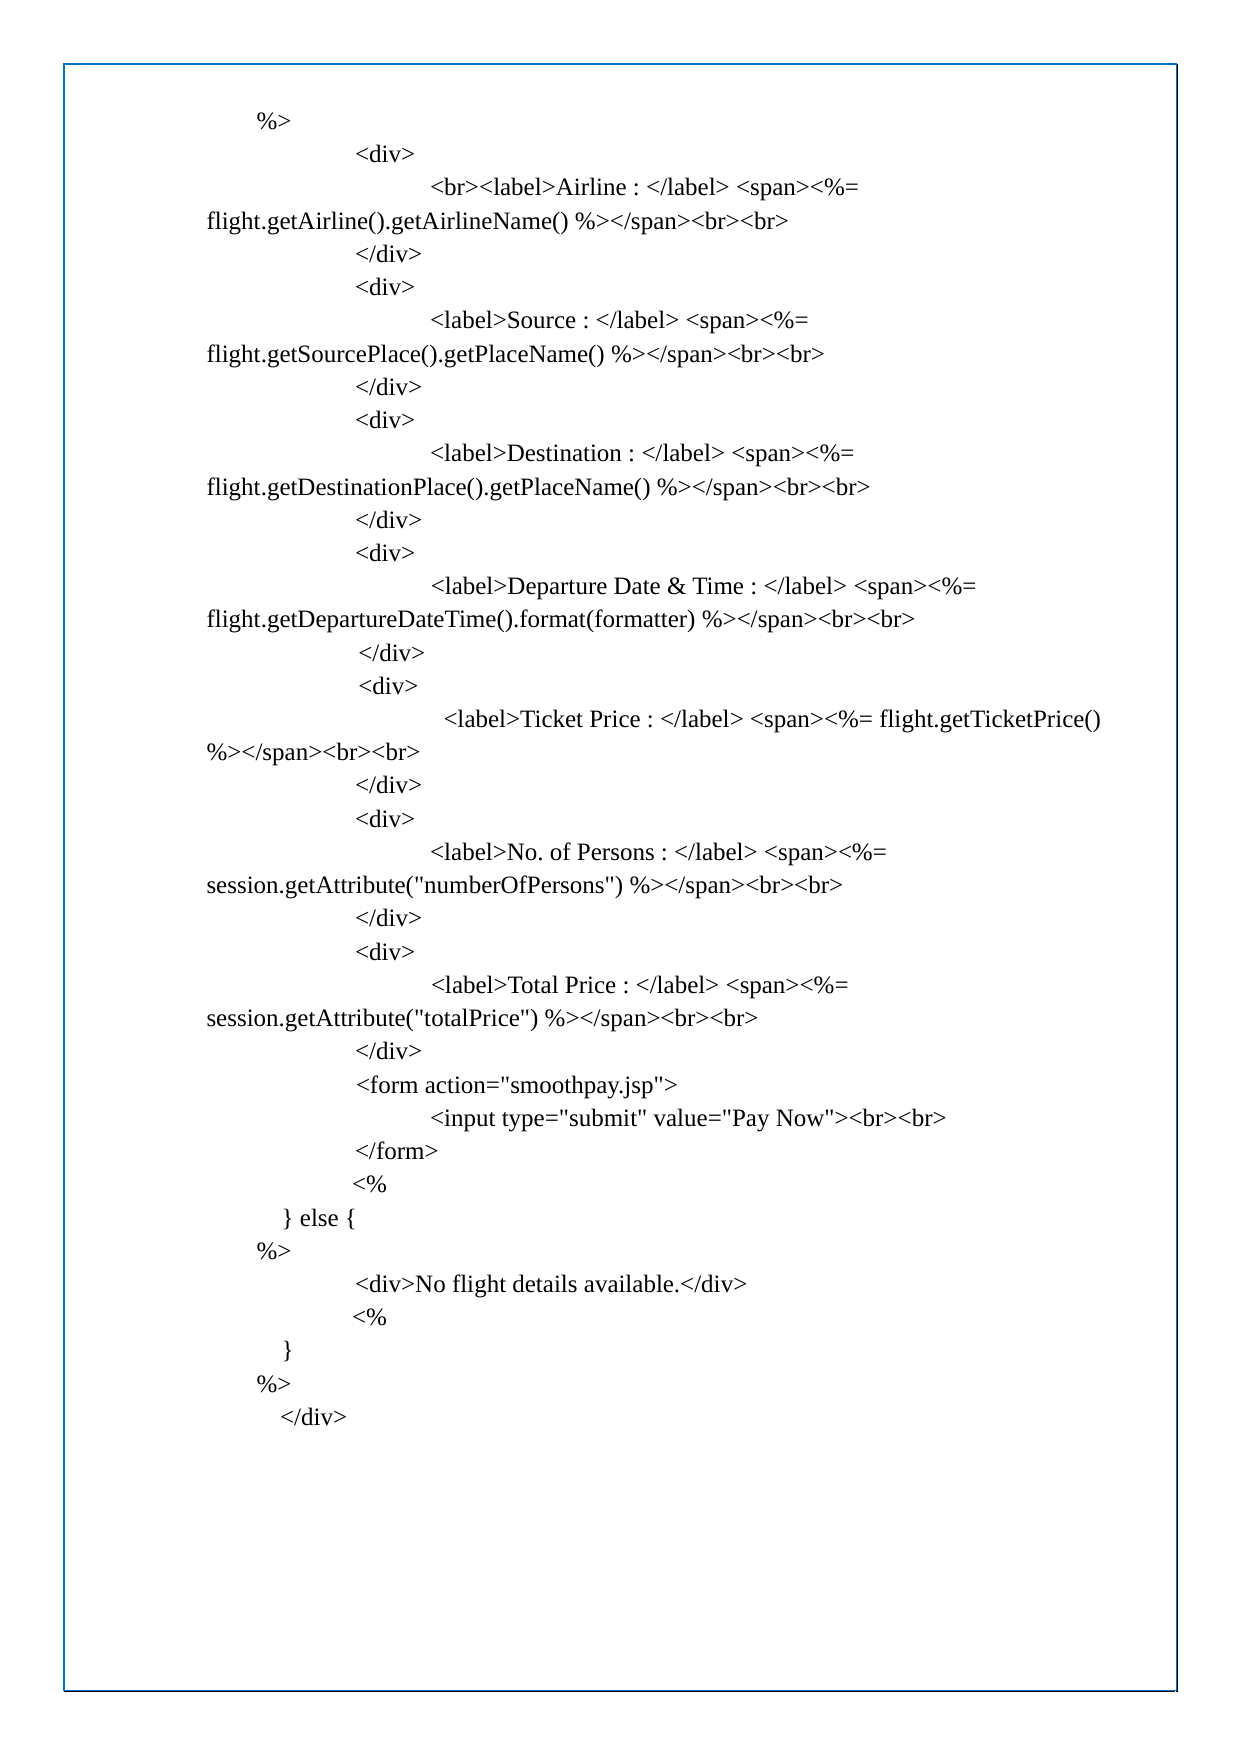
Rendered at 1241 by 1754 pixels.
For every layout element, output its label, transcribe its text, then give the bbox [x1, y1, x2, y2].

text <br><label>Airline : </label> <span><%= [133, 172, 1108, 201]
text <label>Ticket Price : </label> <span><%= flight.getTicketPrice() [133, 704, 1108, 733]
text <label>No. of Persons : </label> <span><%= [133, 837, 1108, 866]
text <% [133, 1302, 1108, 1331]
text %></span><br><br> [206, 737, 1106, 766]
text %> [206, 1369, 1106, 1397]
text <form action="smoothpay.jsp"> [133, 1070, 1108, 1098]
text flight.getAirline().getAirlineName() %></span><br><br> [206, 206, 1106, 234]
text </div> [133, 1036, 1108, 1065]
text <input type="submit" value="Pay Now"><br><br> [133, 1103, 1108, 1132]
text </div> [133, 372, 1108, 401]
text <div>No flight details available.</div> [133, 1269, 1108, 1298]
text <div> [133, 139, 1108, 168]
text } [206, 1336, 1106, 1364]
text <% [133, 1169, 1108, 1198]
text <label>Departure Date & Time : </label> <span><%= [133, 571, 1108, 600]
text <label>Destination : </label> <span><%= [133, 438, 1108, 467]
text session.getAttribute("numberOfPersons") %></span><br><br> [206, 870, 1106, 899]
text </div> [133, 1402, 1108, 1431]
text </div> [133, 903, 1108, 932]
text <label>Total Price : </label> <span><%= [133, 970, 1108, 999]
text <label>Source : </label> <span><%= [133, 305, 1108, 334]
text } else { [206, 1203, 1106, 1231]
text <div> [133, 937, 1108, 966]
text flight.getDepartureDateTime().format(formatter) %></span><br><br> [206, 604, 1106, 633]
text </div> [133, 239, 1108, 268]
text </div> [358, 638, 1106, 666]
text <div> [133, 804, 1108, 833]
text </div> [133, 771, 1108, 799]
text <div> [358, 671, 1106, 700]
text session.getAttribute("totalPrice") %></span><br><br> [206, 1003, 1106, 1032]
text <div> [133, 405, 1108, 434]
text %> [206, 106, 1106, 135]
text %> [206, 1236, 1106, 1264]
text </div> [133, 505, 1108, 533]
text flight.getSourcePlace().getPlaceName() %></span><br><br> [206, 339, 1106, 367]
text flight.getDestinationPlace().getPlaceName() %></span><br><br> [206, 472, 1106, 500]
text <div> [133, 272, 1108, 301]
text </form> [133, 1136, 1108, 1165]
text <div> [133, 538, 1108, 567]
